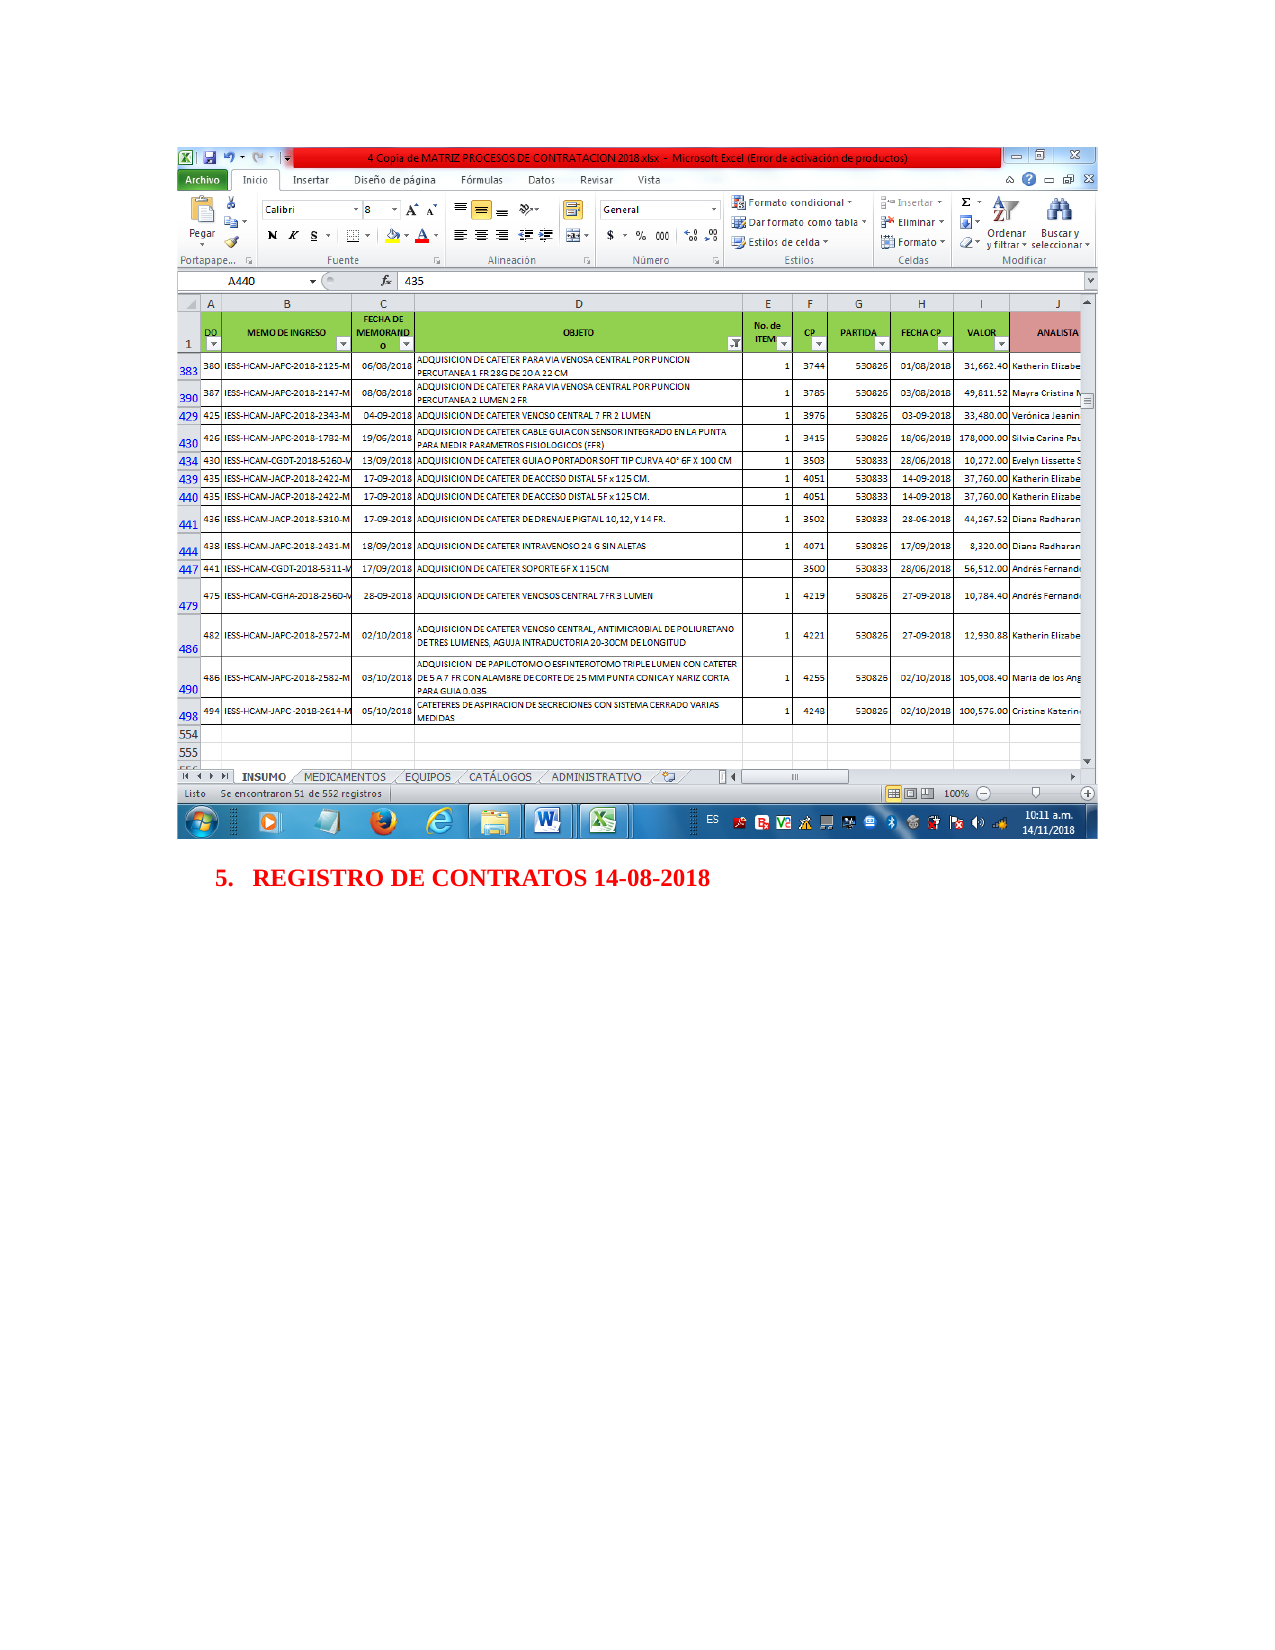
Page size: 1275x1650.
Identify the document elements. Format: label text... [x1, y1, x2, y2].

picture [177, 147, 1098, 839]
list REGISTRO DE CONTRATOS 14-08-2018 [215, 863, 1098, 892]
